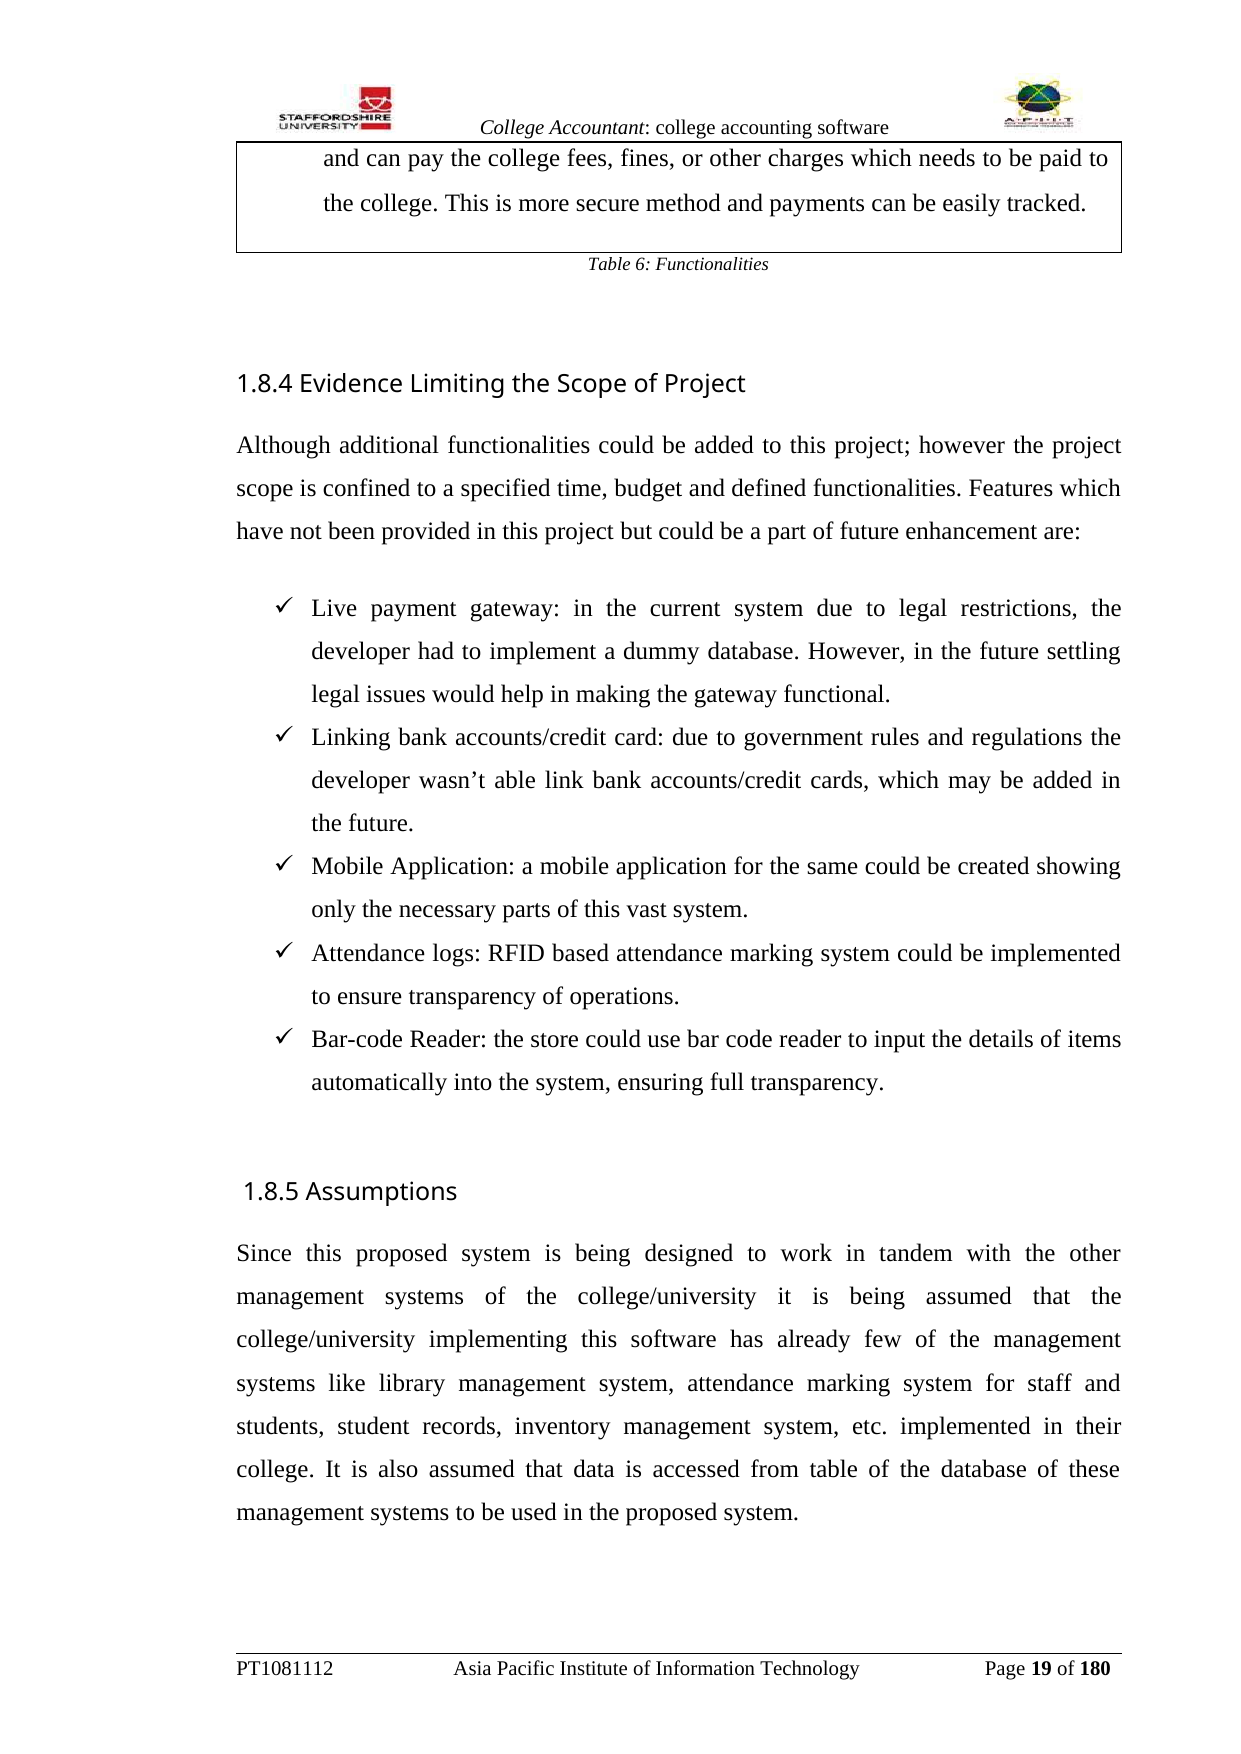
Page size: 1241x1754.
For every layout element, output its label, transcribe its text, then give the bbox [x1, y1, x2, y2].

picture [275, 84, 397, 135]
text Table 6: Functionalities [236, 253, 1122, 274]
list Mobile Application: a mobile application for the same could be created showing only the necessary parts of this vast system. [274, 851, 1122, 923]
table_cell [237, 143, 1121, 252]
text Although additional functionalities could be added to this project; however the project scope is confined to a specified time, budget and defined functionalities. Features which have not been provided in this project but could be a part of future enhancement are: [236, 430, 1122, 545]
picture [993, 73, 1083, 135]
subtitle 1.8.5 Assumptions [236, 1174, 1122, 1208]
list Live payment gateway: in the current system due to legal restrictions, the developer had to implement a dummy database. However, in the future settling legal issues would help in making the gateway functional. [274, 593, 1122, 708]
subtitle 1.8.4 Evidence Limiting the Scope of Project [236, 366, 1122, 400]
list Linking bank accounts/credit card: due to government rules and regulations the developer wasn’t able link bank accounts/credit cards, which may be added in the future. [274, 722, 1122, 837]
text Since this proposed system is being designed to work in tandem with the other management systems of the college/university it is being assumed that the college/university implementing this software has already few of the management systems like library management system, attendance marking system for staff and students, student records, inventory management system, etc. implemented in their college. It is also assumed that data is accessed from table of the database of these management systems to be used in the proposed system. [236, 1238, 1122, 1526]
list Attendance logs: RFID based attendance marking system could be implemented to ensure transparency of operations. [274, 938, 1122, 1009]
list Bar-code Reader: the store could use bar code reader to input the details of items automatically into the system, ensuring full transparency. [274, 1024, 1122, 1096]
